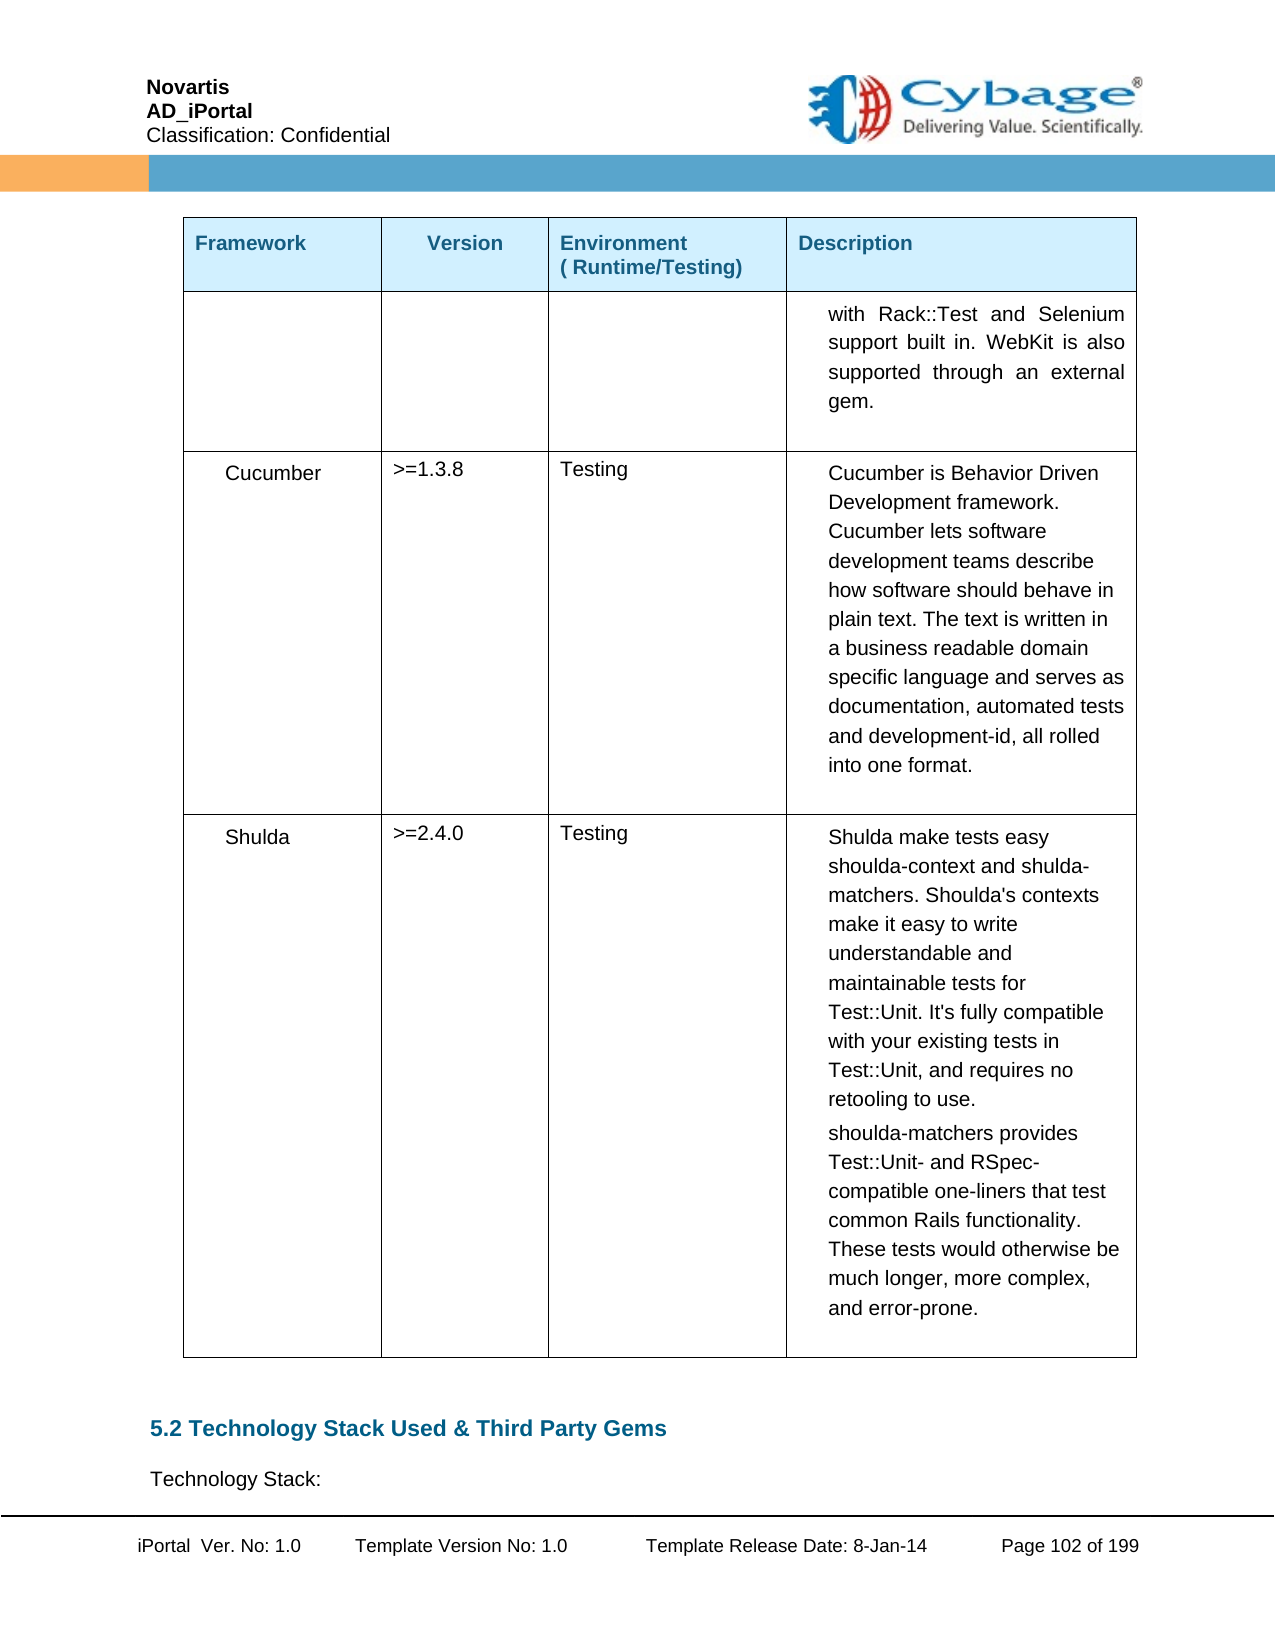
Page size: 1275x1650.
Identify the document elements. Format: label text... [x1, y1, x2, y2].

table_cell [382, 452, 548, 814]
text Technology Stack: [150, 1462, 1125, 1491]
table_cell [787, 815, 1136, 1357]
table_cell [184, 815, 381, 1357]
subtitle Technology Stack Used & Third Party Gems [150, 1412, 1125, 1441]
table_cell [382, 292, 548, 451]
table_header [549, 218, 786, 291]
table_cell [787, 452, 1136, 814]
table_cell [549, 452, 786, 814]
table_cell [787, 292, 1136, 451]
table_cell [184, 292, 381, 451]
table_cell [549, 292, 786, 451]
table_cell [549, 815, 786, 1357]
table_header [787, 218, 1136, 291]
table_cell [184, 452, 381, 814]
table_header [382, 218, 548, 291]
picture [808, 75, 1143, 144]
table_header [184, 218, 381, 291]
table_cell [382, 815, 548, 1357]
